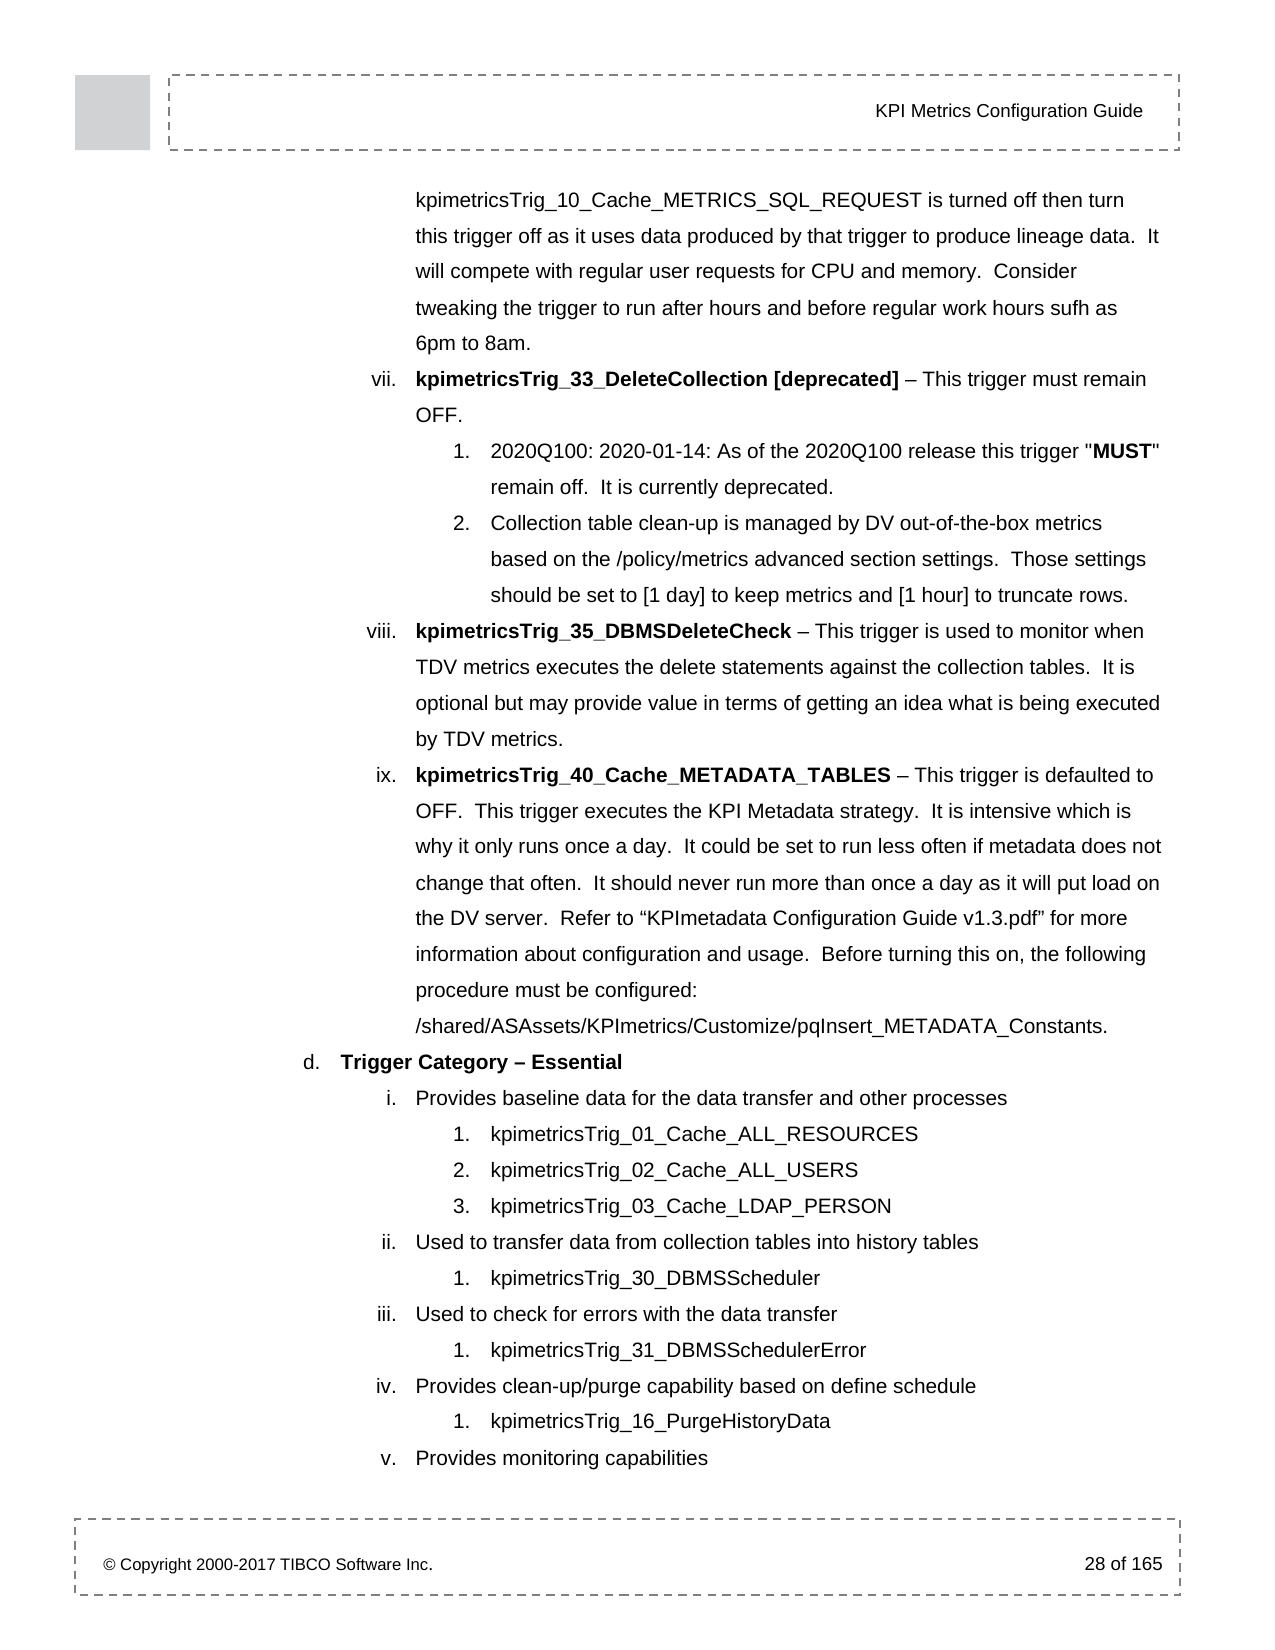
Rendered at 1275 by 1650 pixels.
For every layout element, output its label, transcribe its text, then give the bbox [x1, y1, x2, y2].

list Used to check for errors with the data transfer [397, 1302, 1162, 1326]
list kpimetricsTrig_16_PurgeHistoryData [453, 1409, 1162, 1433]
list Provides monitoring capabilities [397, 1445, 1162, 1469]
list 2020Q100: 2020-01-14: As of the 2020Q100 release this trigger "MUST" remain off. It is currently deprecated. [453, 439, 1162, 499]
list kpimetricsTrig_40_Cache_METADATA_TABLES – This trigger is defaulted to OFF. This trigger executes the KPI Metadata strategy. It is intensive which is why it only runs once a day. It could be set to run less often if metadata does not change that often. It should never run more than once a day as it will put load on the DV server. Refer to “KPImetadata Configuration Guide v1.3.pdf” for more information about configuration and usage. Before turning this on, the following procedure must be configured: /shared/ASAssets/KPImetrics/Customize/pqInsert_METADATA_Constants. [397, 762, 1162, 1038]
list Provides clean-up/purge capability based on define schedule [397, 1373, 1162, 1397]
list kpimetricsTrig_33_DeleteCollection [deprecated] – This trigger must remain OFF. [397, 367, 1162, 427]
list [397, 187, 1162, 355]
list kpimetricsTrig_03_Cache_LDAP_PERSON [453, 1194, 1162, 1218]
list kpimetricsTrig_31_DBMSSchedulerError [453, 1337, 1162, 1361]
list Trigger Category – Essential [303, 1050, 1162, 1074]
list kpimetricsTrig_30_DBMSScheduler [453, 1266, 1162, 1289]
list Provides baseline data for the data transfer and other processes [397, 1086, 1162, 1110]
list Collection table clean-up is managed by DV out-of-the-box metrics based on the /policy/metrics advanced section settings. Those settings should be set to [1 day] to keep metrics and [1 hour] to truncate rows. [453, 511, 1162, 607]
list kpimetricsTrig_01_Cache_ALL_RESOURCES [453, 1122, 1162, 1146]
list Used to transfer data from collection tables into history tables [397, 1230, 1162, 1254]
list kpimetricsTrig_35_DBMSDeleteCheck – This trigger is used to monitor when TDV metrics executes the delete statements against the collection tables. It is optional but may provide value in terms of getting an idea what is being executed by TDV metrics. [397, 619, 1162, 751]
list kpimetricsTrig_02_Cache_ALL_USERS [453, 1158, 1162, 1182]
